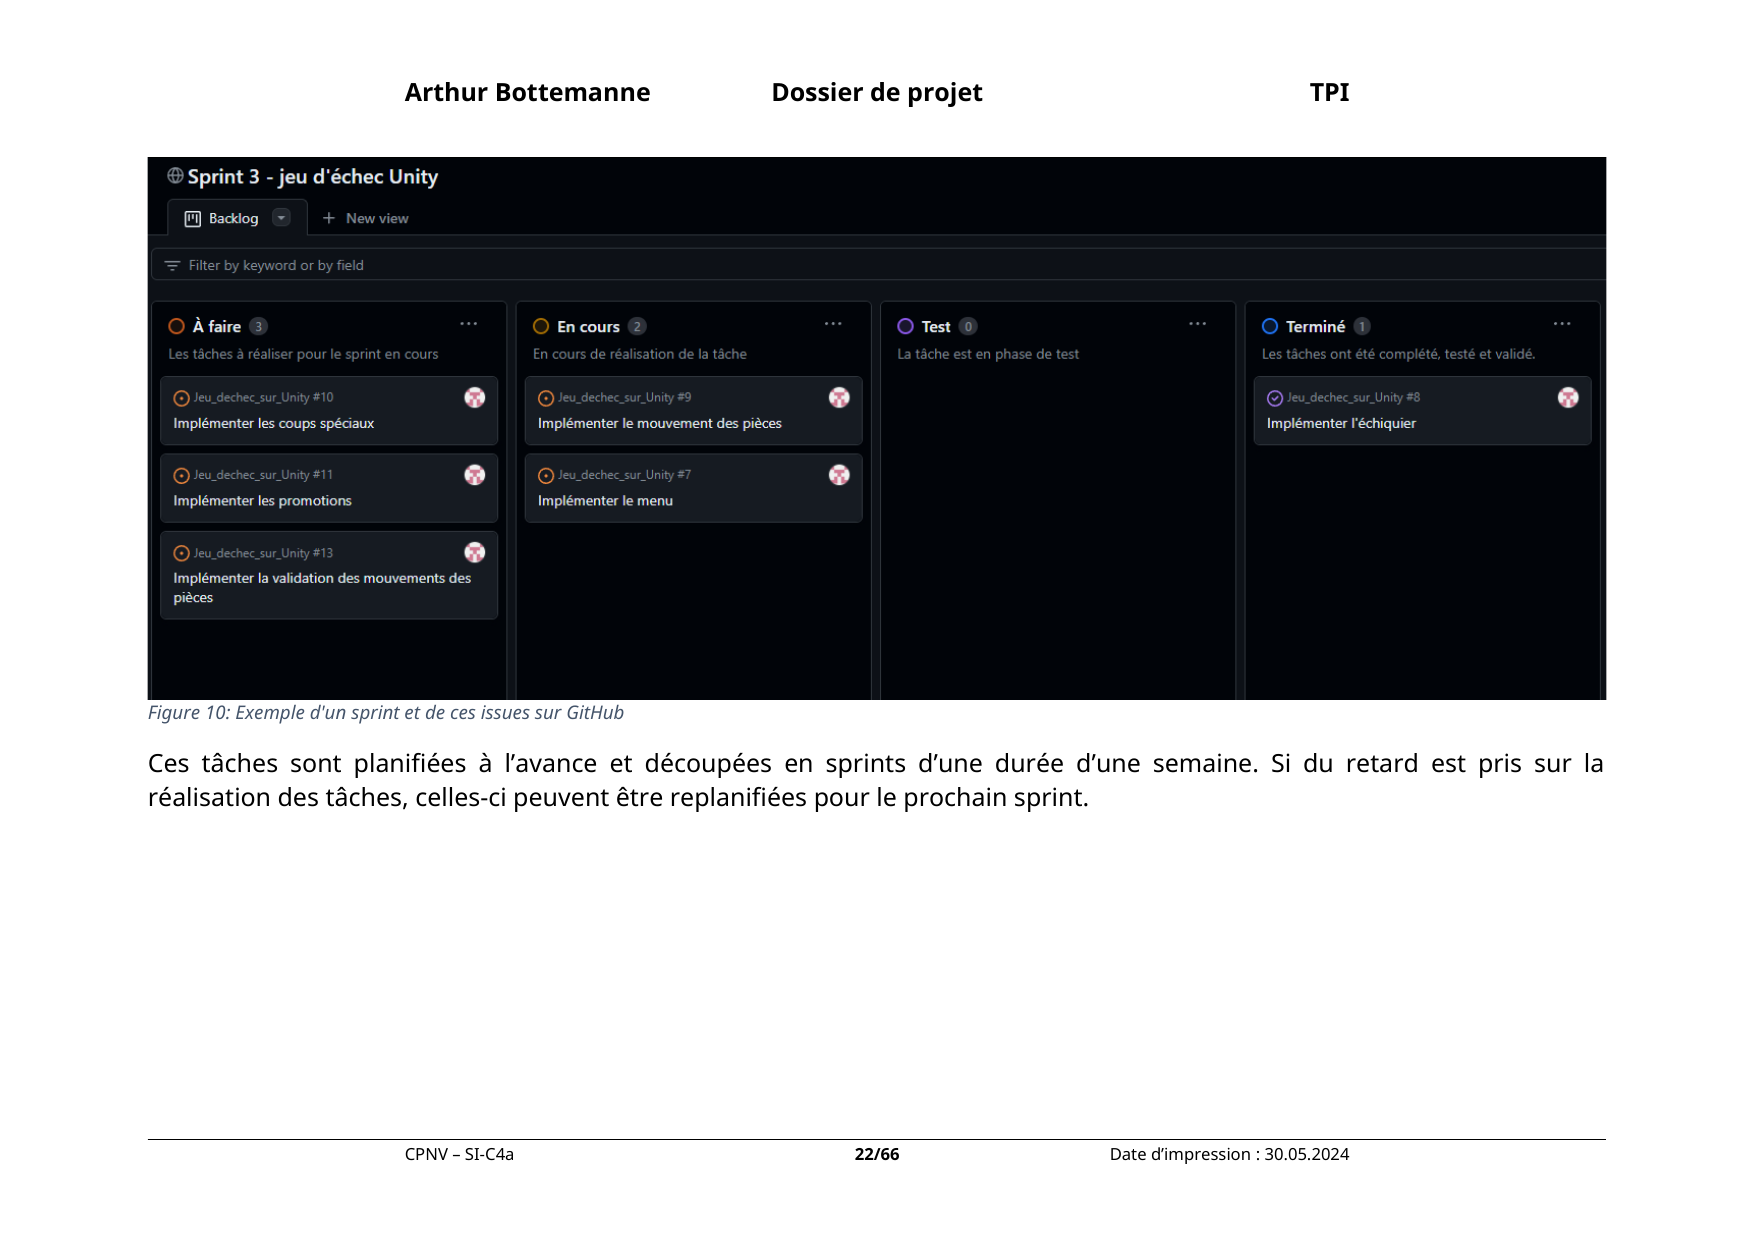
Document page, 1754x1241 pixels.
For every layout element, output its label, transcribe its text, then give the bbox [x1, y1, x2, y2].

picture [147, 157, 1607, 700]
text Ces tâches sont planifiées à l’avance et découpées en sprints d’une durée d’une semaine. Si du retard est pris sur la réalisation des tâches, celles-ci peuvent être replanifiées pour le prochain sprint. [148, 746, 1606, 814]
text Figure 10: Exemple d'un sprint et de ces issues sur GitHub [148, 700, 1606, 725]
